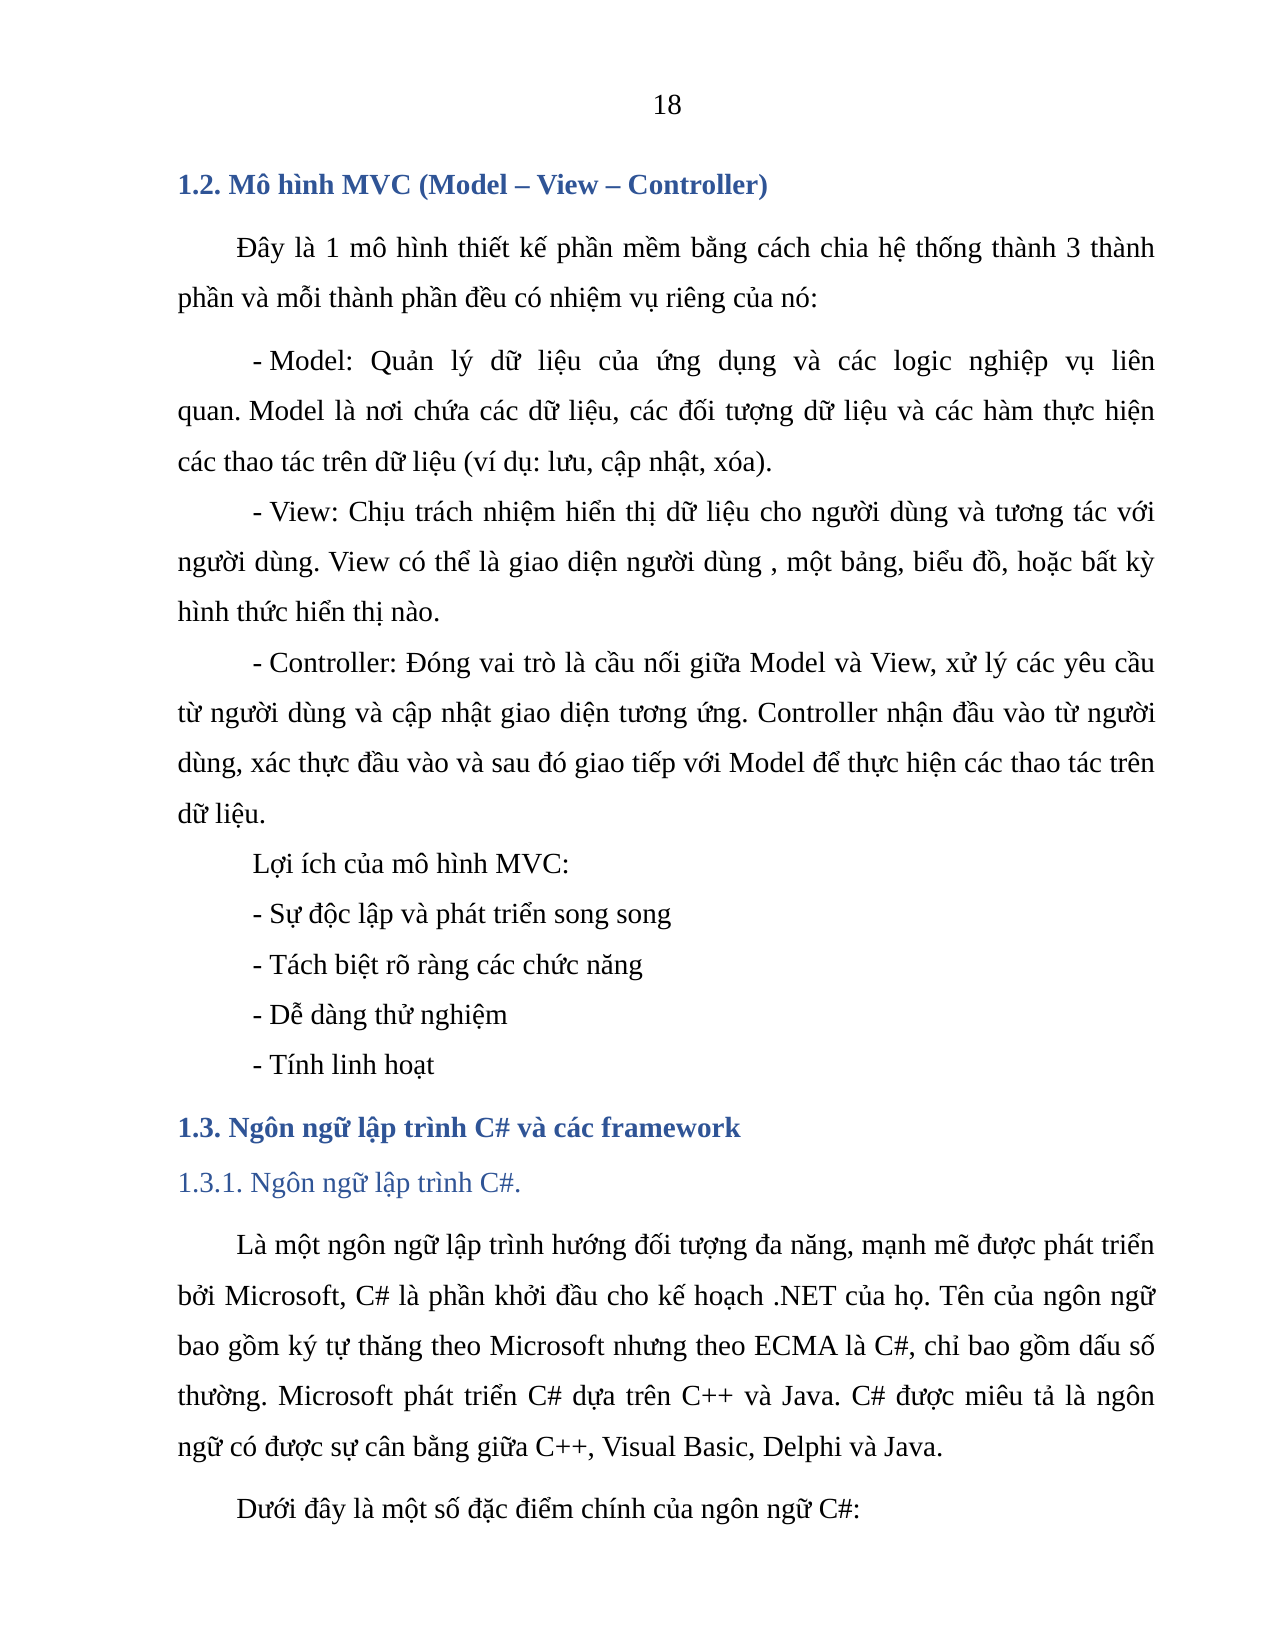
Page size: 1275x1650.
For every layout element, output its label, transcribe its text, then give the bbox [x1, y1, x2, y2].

text Đây là 1 mô hình thiết kế phần mềm bằng cách chia hệ thống thành 3 thành phần và mỗi thành phần đều có nhiệm vụ riêng của nó: [177, 230, 1157, 314]
list View: Chịu trách nhiệm hiển thị dữ liệu cho người dùng và tương tác với người dùng. View có thể là giao diện người dùng , một bảng, biểu đồ, hoặc bất kỳ hình thức hiển thị nào. [177, 494, 1157, 628]
list Tách biệt rõ ràng các chức năng [177, 947, 1157, 980]
list Tính linh hoạt [177, 1047, 1157, 1081]
subtitle Ngôn ngữ lập trình C# và các framework [177, 1110, 1157, 1144]
list Lợi ích của mô hình MVC: [252, 846, 1157, 880]
list Controller: Đóng vai trò là cầu nối giữa Model và View, xử lý các yêu cầu từ người dùng và cập nhật giao diện tương ứng. Controller nhận đầu vào từ người dùng, xác thực đầu vào và sau đó giao tiếp với Model để thực hiện các thao tác trên dữ liệu. [177, 645, 1157, 829]
text Là một ngôn ngữ lập trình hướng đối tượng đa năng, mạnh mẽ được phát triển bởi Microsoft, C# là phần khởi đầu cho kế hoạch .NET của họ. Tên của ngôn ngữ bao gồm ký tự thăng theo Microsoft nhưng theo ECMA là C#, chỉ bao gồm dấu số thường. Microsoft phát triển C# dựa trên C++ và Java. C# được miêu tả là ngôn ngữ có được sự cân bằng giữa C++, Visual Basic, Delphi và Java. [177, 1227, 1157, 1462]
subtitle Ngôn ngữ lập trình C#. [177, 1165, 1157, 1198]
list Sự độc lập và phát triển song song [177, 896, 1157, 930]
subtitle Mô hình MVC (Model – View – Controller) [177, 167, 1157, 201]
text Dưới đây là một số đặc điểm chính của ngôn ngữ C#: [177, 1492, 1157, 1525]
list Dễ dàng thử nghiệm [177, 997, 1157, 1031]
list Model: Quản lý dữ liệu của ứng dụng và các logic nghiệp vụ liên quan. Model là nơi chứa các dữ liệu, các đối tượng dữ liệu và các hàm thực hiện các thao tác trên dữ liệu (ví dụ: lưu, cập nhật, xóa). [177, 343, 1157, 477]
